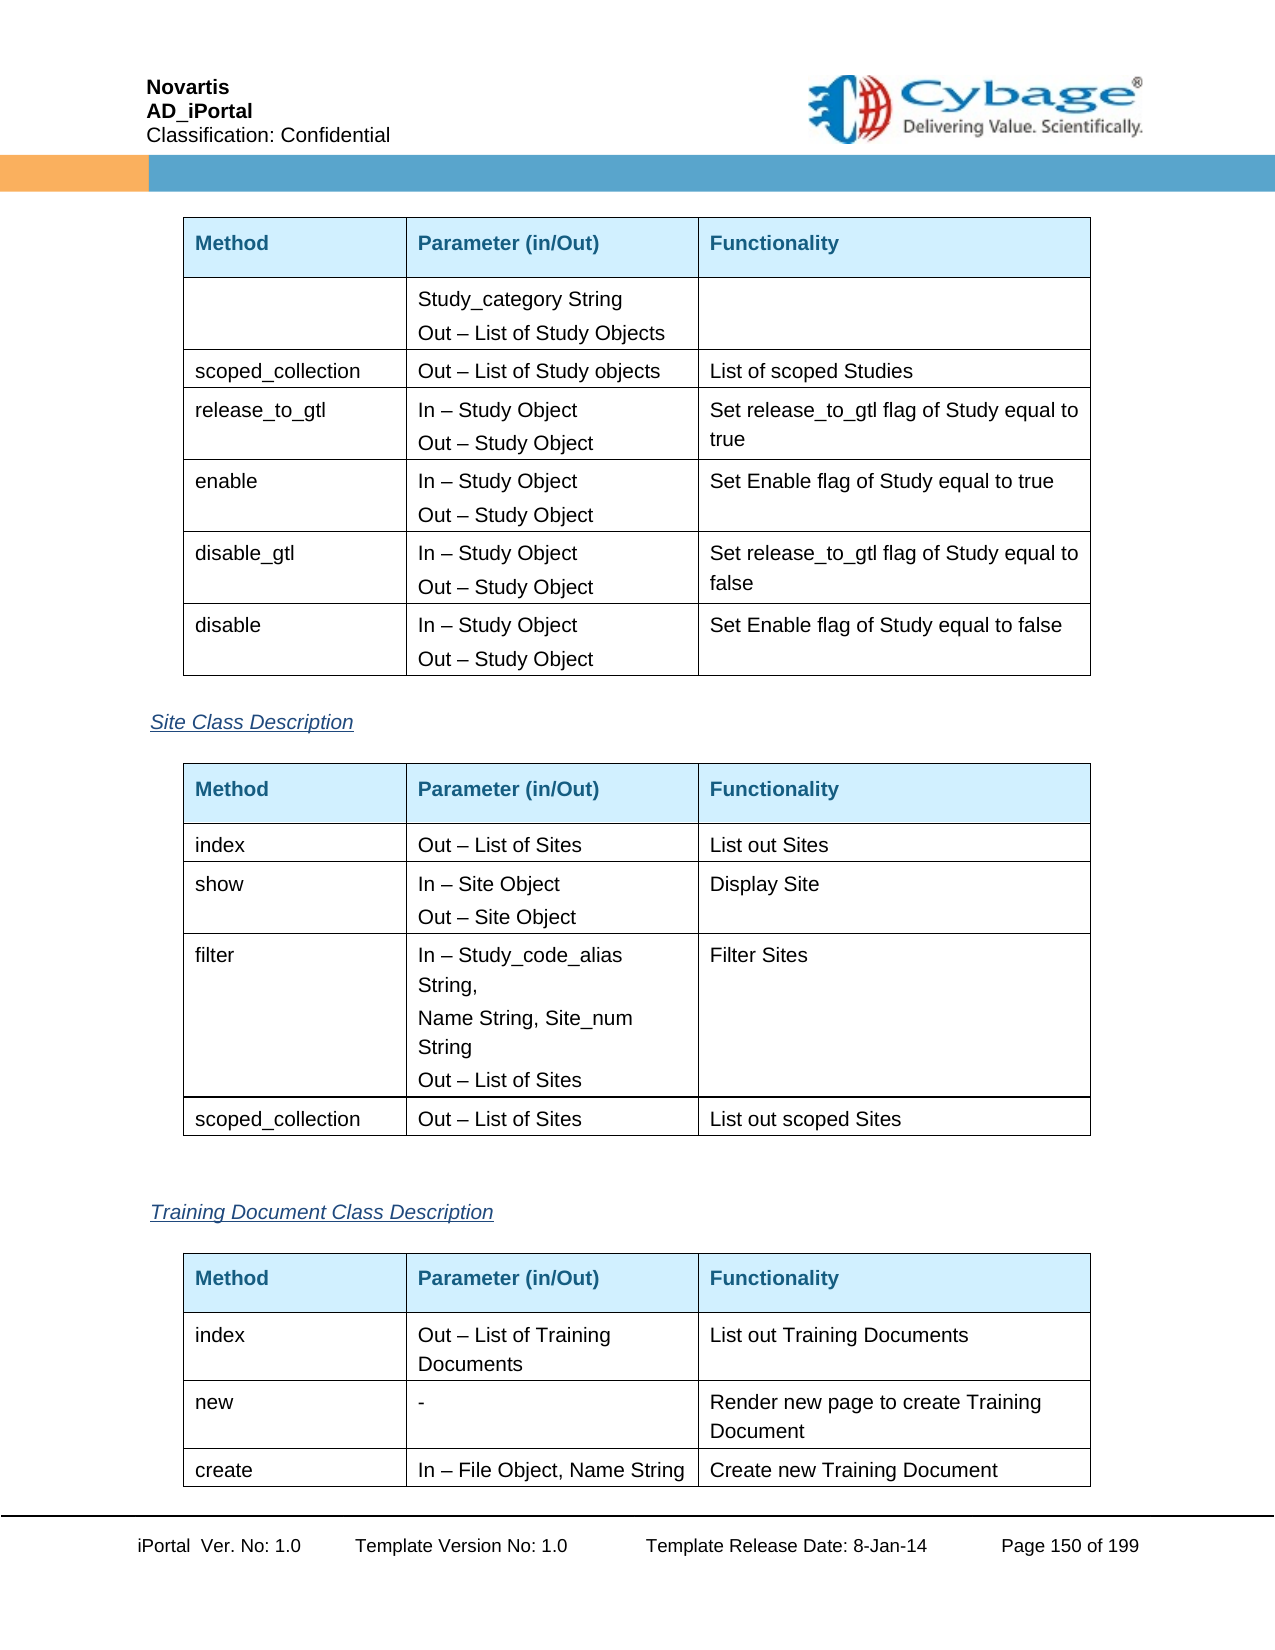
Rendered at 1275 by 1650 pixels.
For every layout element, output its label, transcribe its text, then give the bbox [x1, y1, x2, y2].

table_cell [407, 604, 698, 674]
text Training Document Class Description [150, 1194, 1125, 1223]
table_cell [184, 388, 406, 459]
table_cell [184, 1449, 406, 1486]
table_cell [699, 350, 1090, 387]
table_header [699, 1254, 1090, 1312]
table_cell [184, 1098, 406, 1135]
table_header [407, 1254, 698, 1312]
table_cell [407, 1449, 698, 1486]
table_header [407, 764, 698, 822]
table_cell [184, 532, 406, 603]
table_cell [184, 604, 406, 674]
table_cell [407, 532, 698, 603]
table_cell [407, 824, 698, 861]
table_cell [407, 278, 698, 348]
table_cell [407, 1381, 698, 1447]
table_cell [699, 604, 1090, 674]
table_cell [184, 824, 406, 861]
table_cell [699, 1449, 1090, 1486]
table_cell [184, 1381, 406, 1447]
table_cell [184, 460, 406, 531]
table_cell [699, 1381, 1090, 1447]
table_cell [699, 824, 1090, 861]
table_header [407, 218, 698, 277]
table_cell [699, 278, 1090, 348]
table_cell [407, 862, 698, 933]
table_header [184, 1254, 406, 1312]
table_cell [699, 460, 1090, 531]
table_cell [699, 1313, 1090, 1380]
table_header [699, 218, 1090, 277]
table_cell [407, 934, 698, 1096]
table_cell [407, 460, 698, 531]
text Site Class Description [150, 705, 1125, 734]
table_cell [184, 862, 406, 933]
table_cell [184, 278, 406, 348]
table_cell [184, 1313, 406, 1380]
picture [808, 75, 1143, 144]
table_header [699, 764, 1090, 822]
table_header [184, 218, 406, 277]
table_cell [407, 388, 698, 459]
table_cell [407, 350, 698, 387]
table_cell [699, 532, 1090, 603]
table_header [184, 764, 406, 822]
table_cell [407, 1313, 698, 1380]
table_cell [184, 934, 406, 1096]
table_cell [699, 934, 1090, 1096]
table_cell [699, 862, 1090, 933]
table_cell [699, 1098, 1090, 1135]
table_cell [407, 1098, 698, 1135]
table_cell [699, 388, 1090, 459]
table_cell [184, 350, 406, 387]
